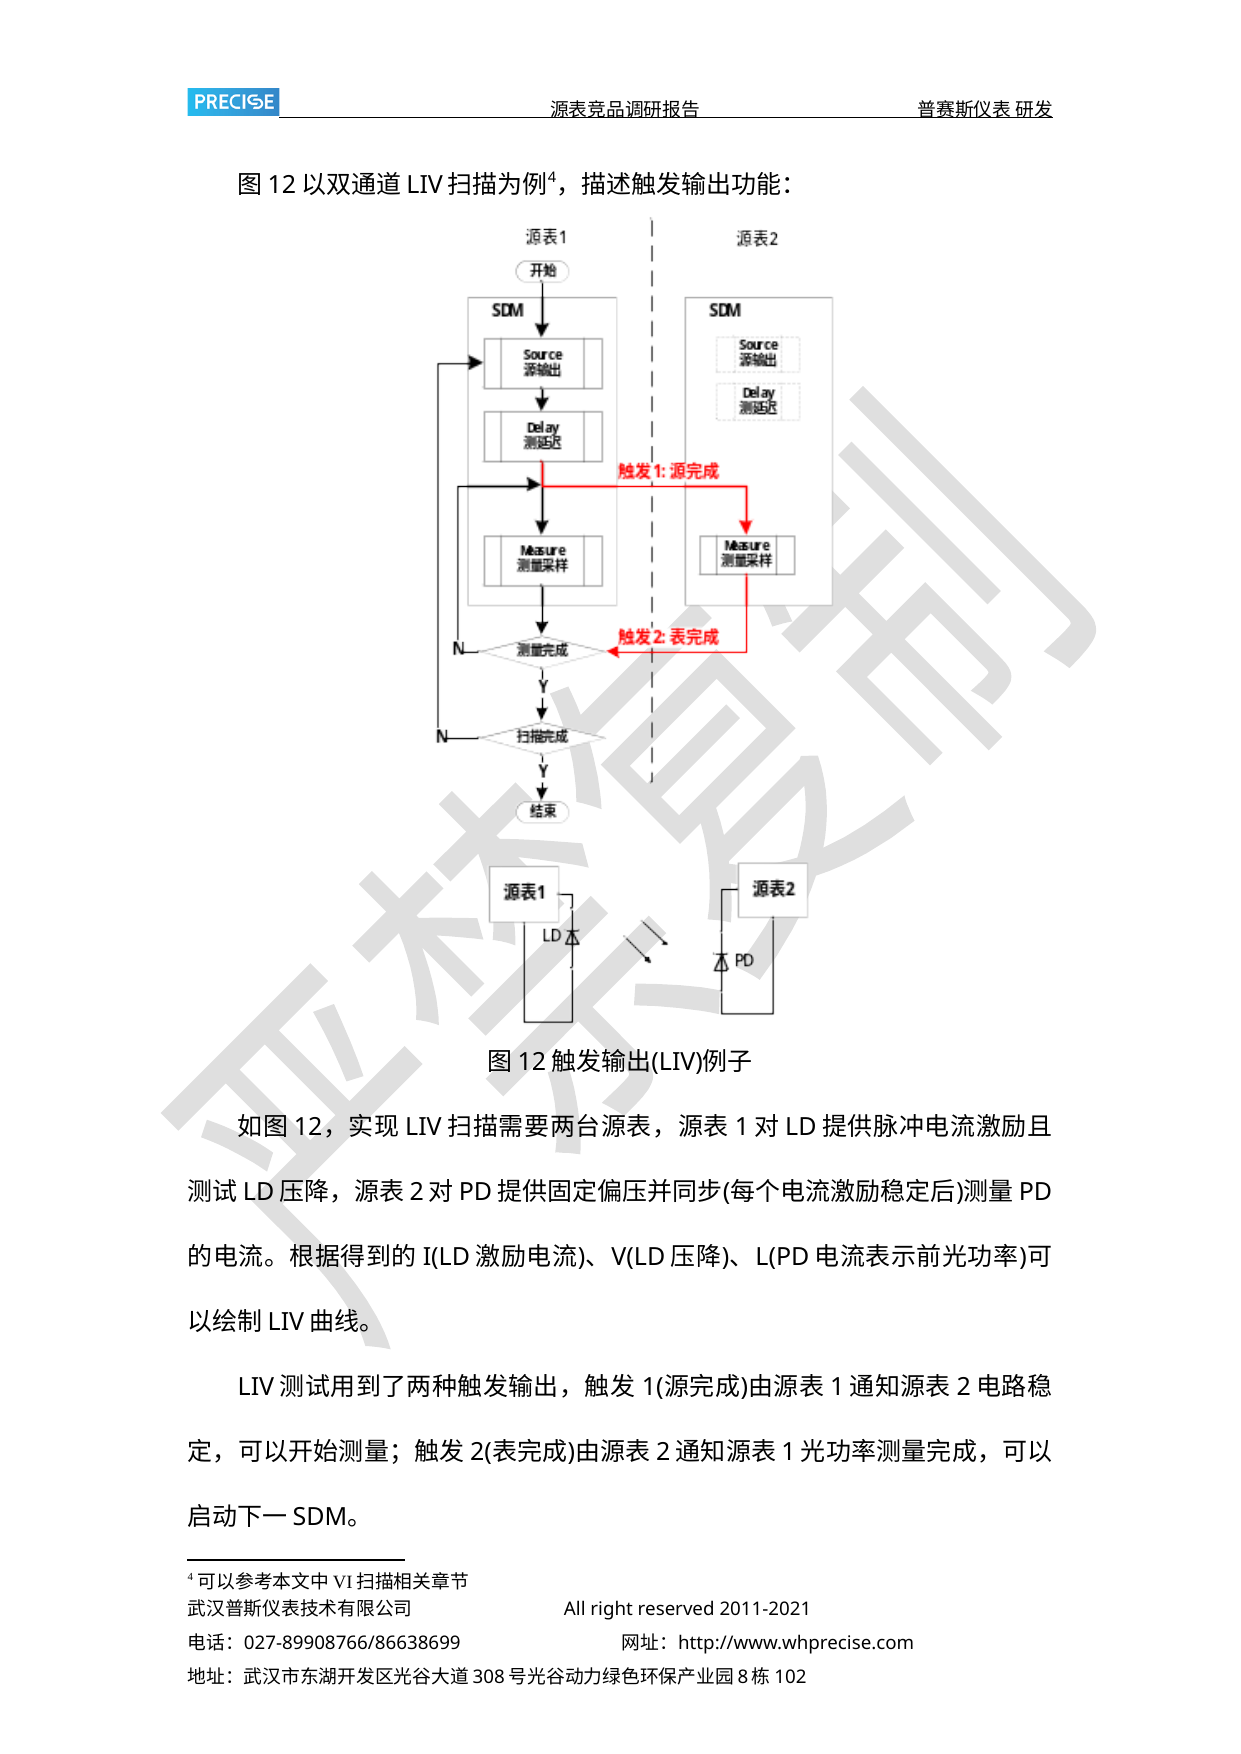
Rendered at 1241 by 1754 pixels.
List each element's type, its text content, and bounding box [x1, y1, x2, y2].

text LIV测试用到了两种触发输出，触发1(源完成)由源表1通知源表2电路稳定，可以开始测量；触发2(表完成)由源表2通知源表1光功率测量完成，可以启动下一SDM。 [187, 1352, 1053, 1547]
text 如图12，实现LIV扫描需要两台源表，源表1对LD提供脉冲电流激励且测试LD压降，源表2对PD提供固定偏压并同步(每个电流激励稳定后)测量PD的电流。根据得到的I(LD激励电流)、V(LD压降)、L(PD电流表示前光功率)可以绘制LIV曲线。 [187, 1092, 1053, 1352]
text 图12触发输出(LIV)例子 [187, 1027, 1053, 1092]
text 图12以双通道LIV扫描为例，描述触发输出功能： [187, 150, 1053, 215]
picture [187, 88, 280, 116]
